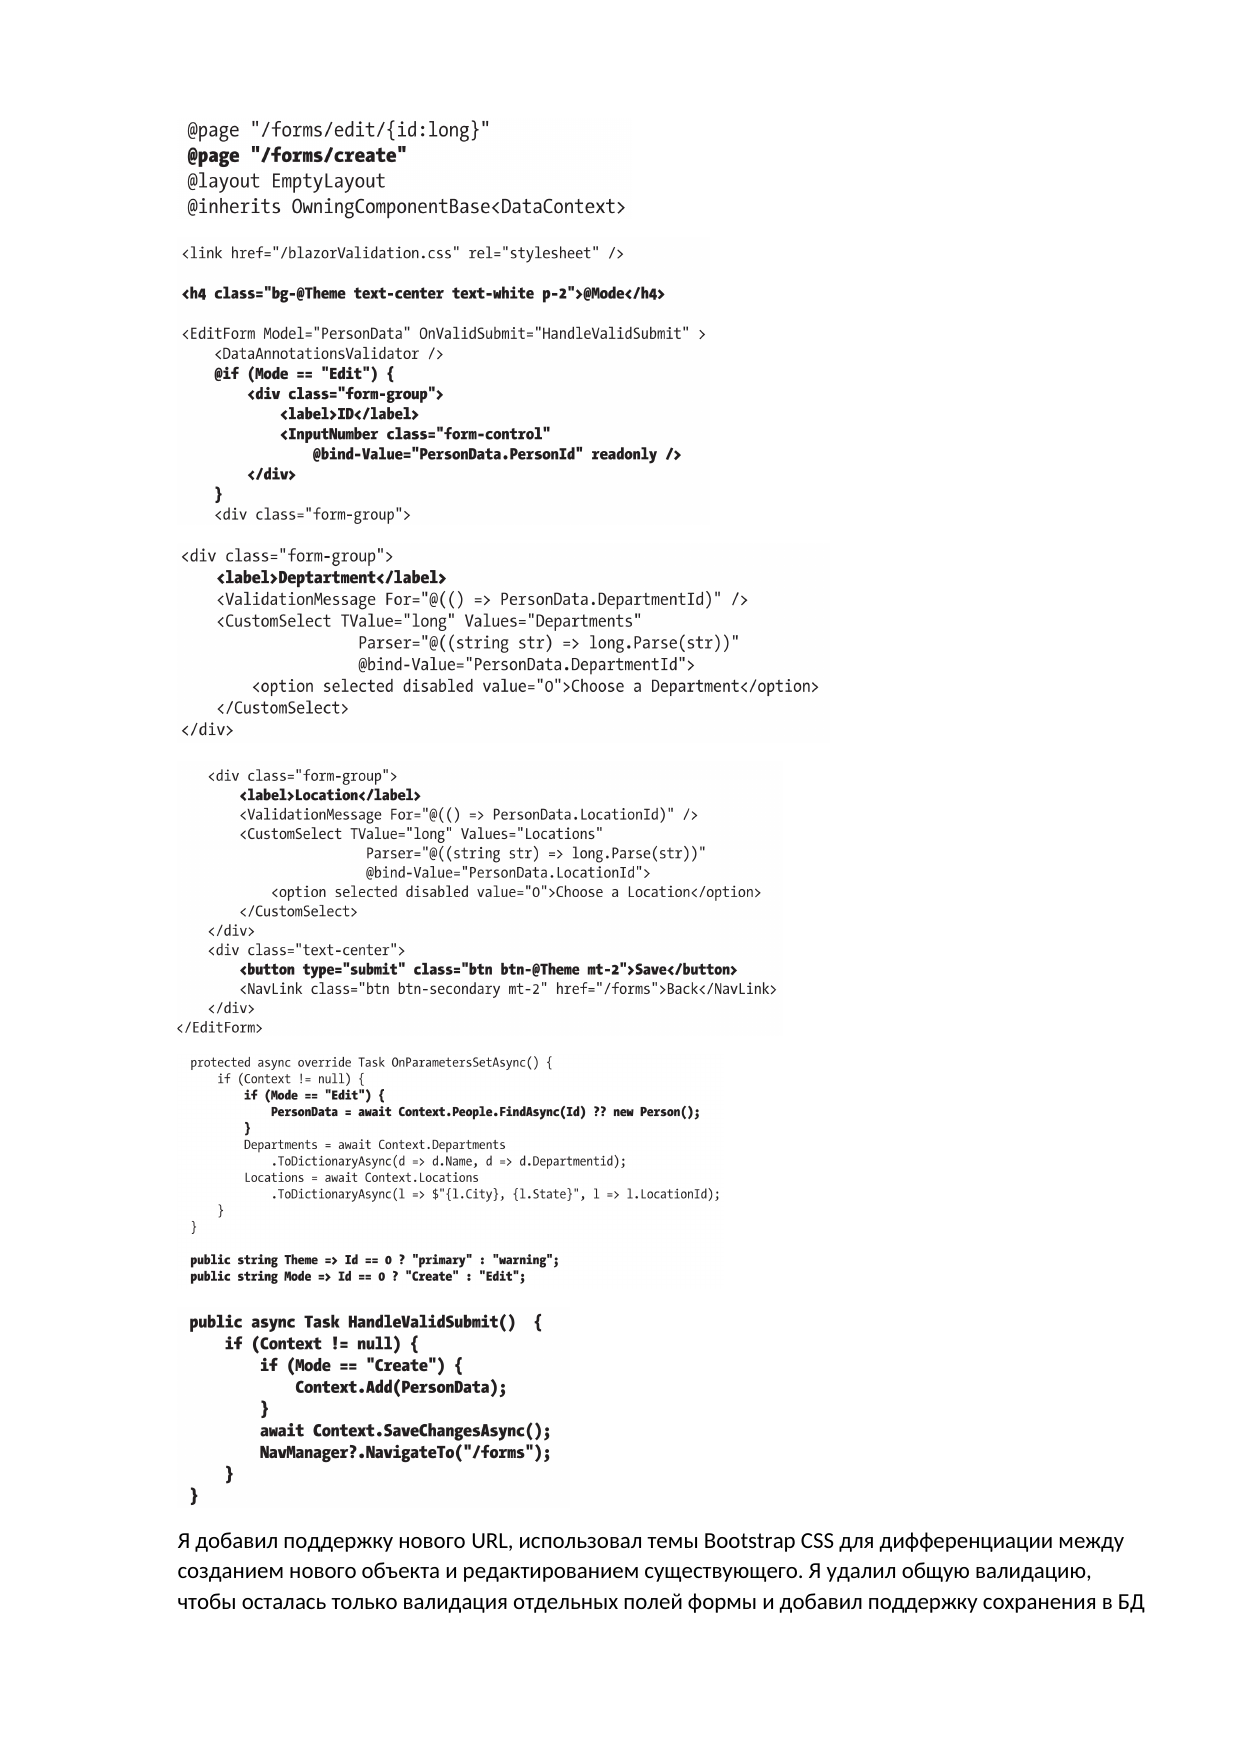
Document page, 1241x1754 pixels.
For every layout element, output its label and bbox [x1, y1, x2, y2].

picture [177, 761, 784, 1036]
text [177, 1526, 1152, 1615]
picture [177, 237, 711, 525]
picture [177, 1307, 570, 1508]
picture [177, 543, 831, 743]
picture [177, 118, 633, 219]
picture [177, 1054, 724, 1289]
